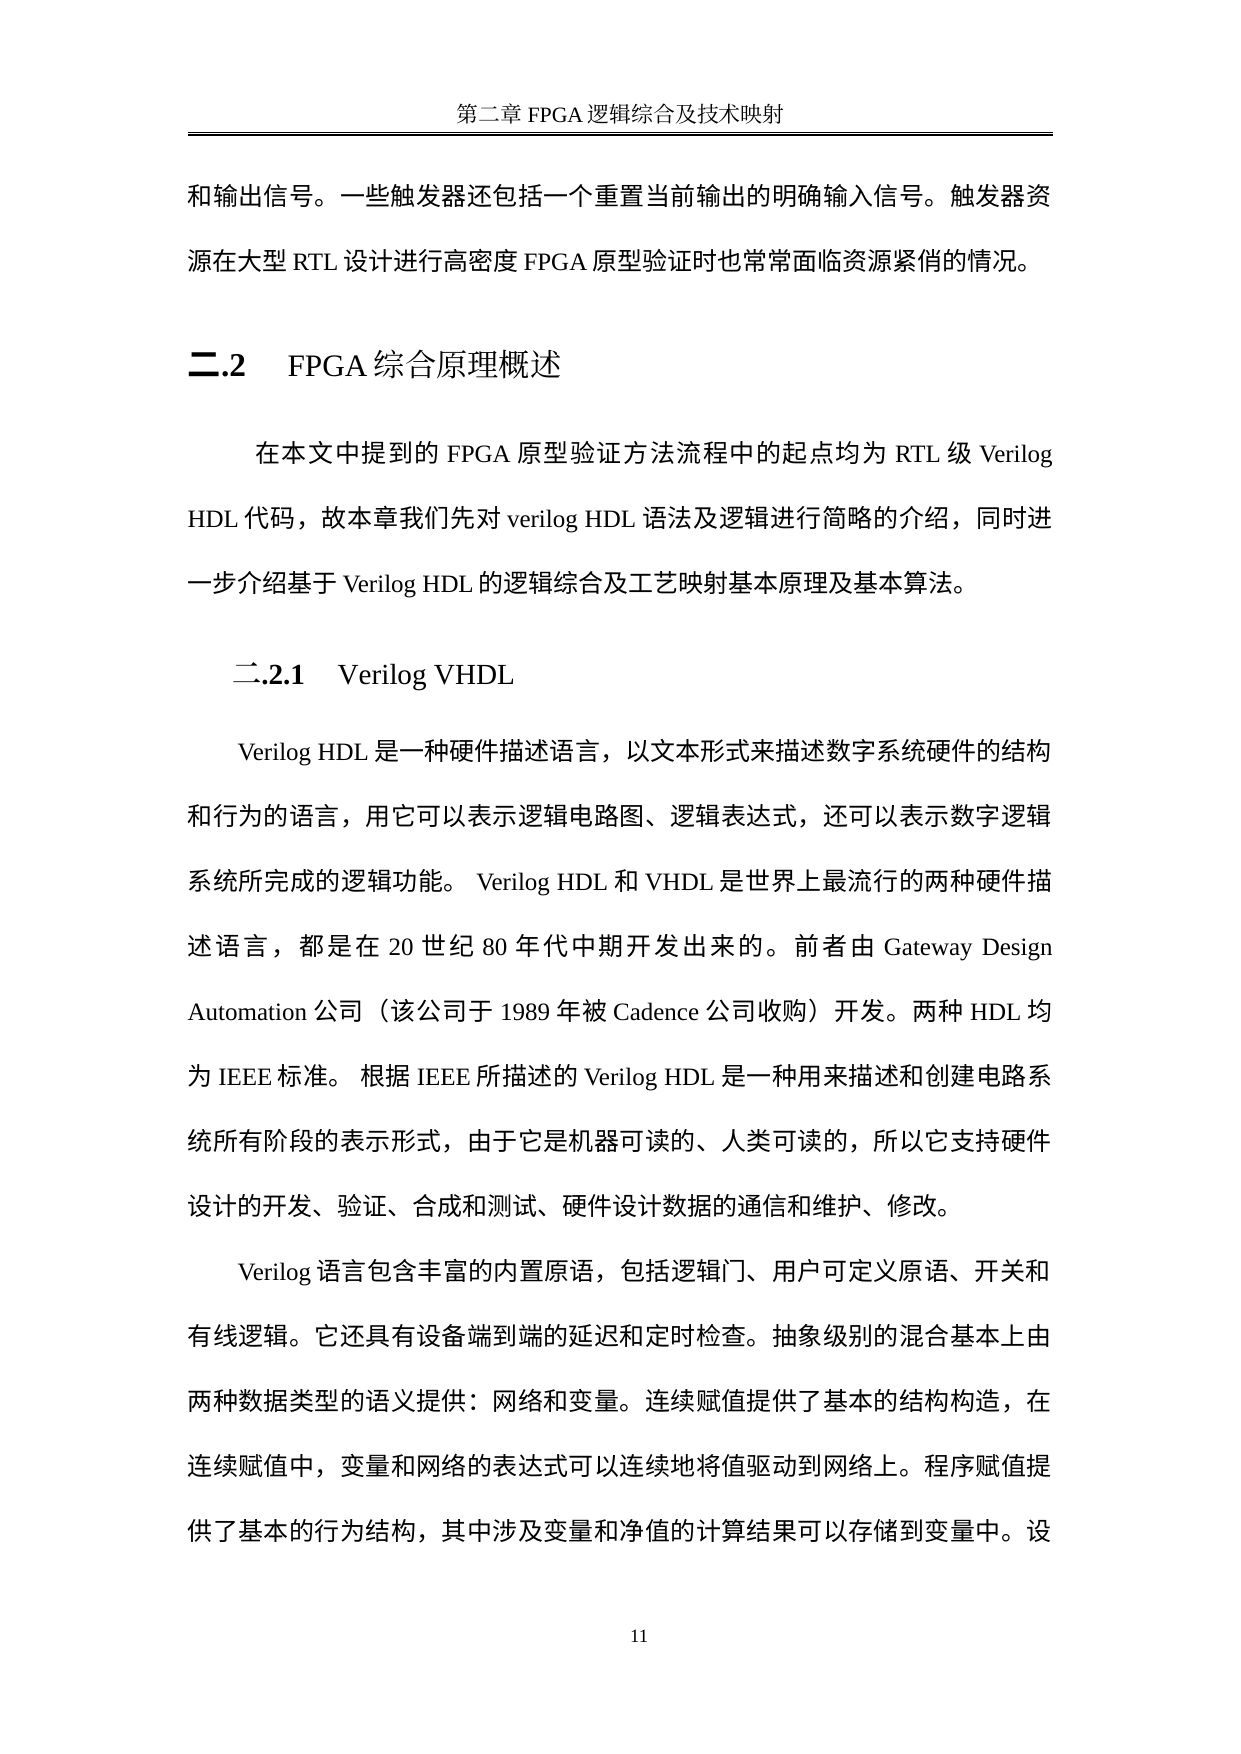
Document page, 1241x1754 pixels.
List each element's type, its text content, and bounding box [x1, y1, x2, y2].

subtitle Verilog VHDL [232, 639, 1053, 704]
subtitle FPGA综合原理概述 [187, 329, 1053, 394]
text 在本文中提到的FPGA原型验证方法流程中的起点均为RTL级Verilog HDL代码，故本章我们先对verilog HDL语法及逻辑进行简略的介绍，同时进一步介绍基于Verilog HDL的逻辑综合及工艺映射基本原理及基本算法。 [187, 419, 1053, 614]
text Verilog HDL是一种硬件描述语言，以文本形式来描述数字系统硬件的结构和行为的语言，用它可以表示逻辑电路图、逻辑表达式，还可以表示数字逻辑系统所完成的逻辑功能。 Verilog HDL和VHDL是世界上最流行的两种硬件描述语言，都是在20世纪80年代中期开发出来的。前者由Gateway Design Automation公司（该公司于1989年被Cadence公司收购）开发。两种HDL均为IEEE标准。 根据IEEE所描述的Verilog HDL是一种用来描述和创建电路系统所有阶段的表示形式，由于它是机器可读的、人类可读的，所以它支持硬件设计的开发、验证、合成和测试、硬件设计数据的通信和维护、修改。 [187, 717, 1053, 1237]
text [187, 1237, 1053, 1562]
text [187, 162, 1053, 292]
